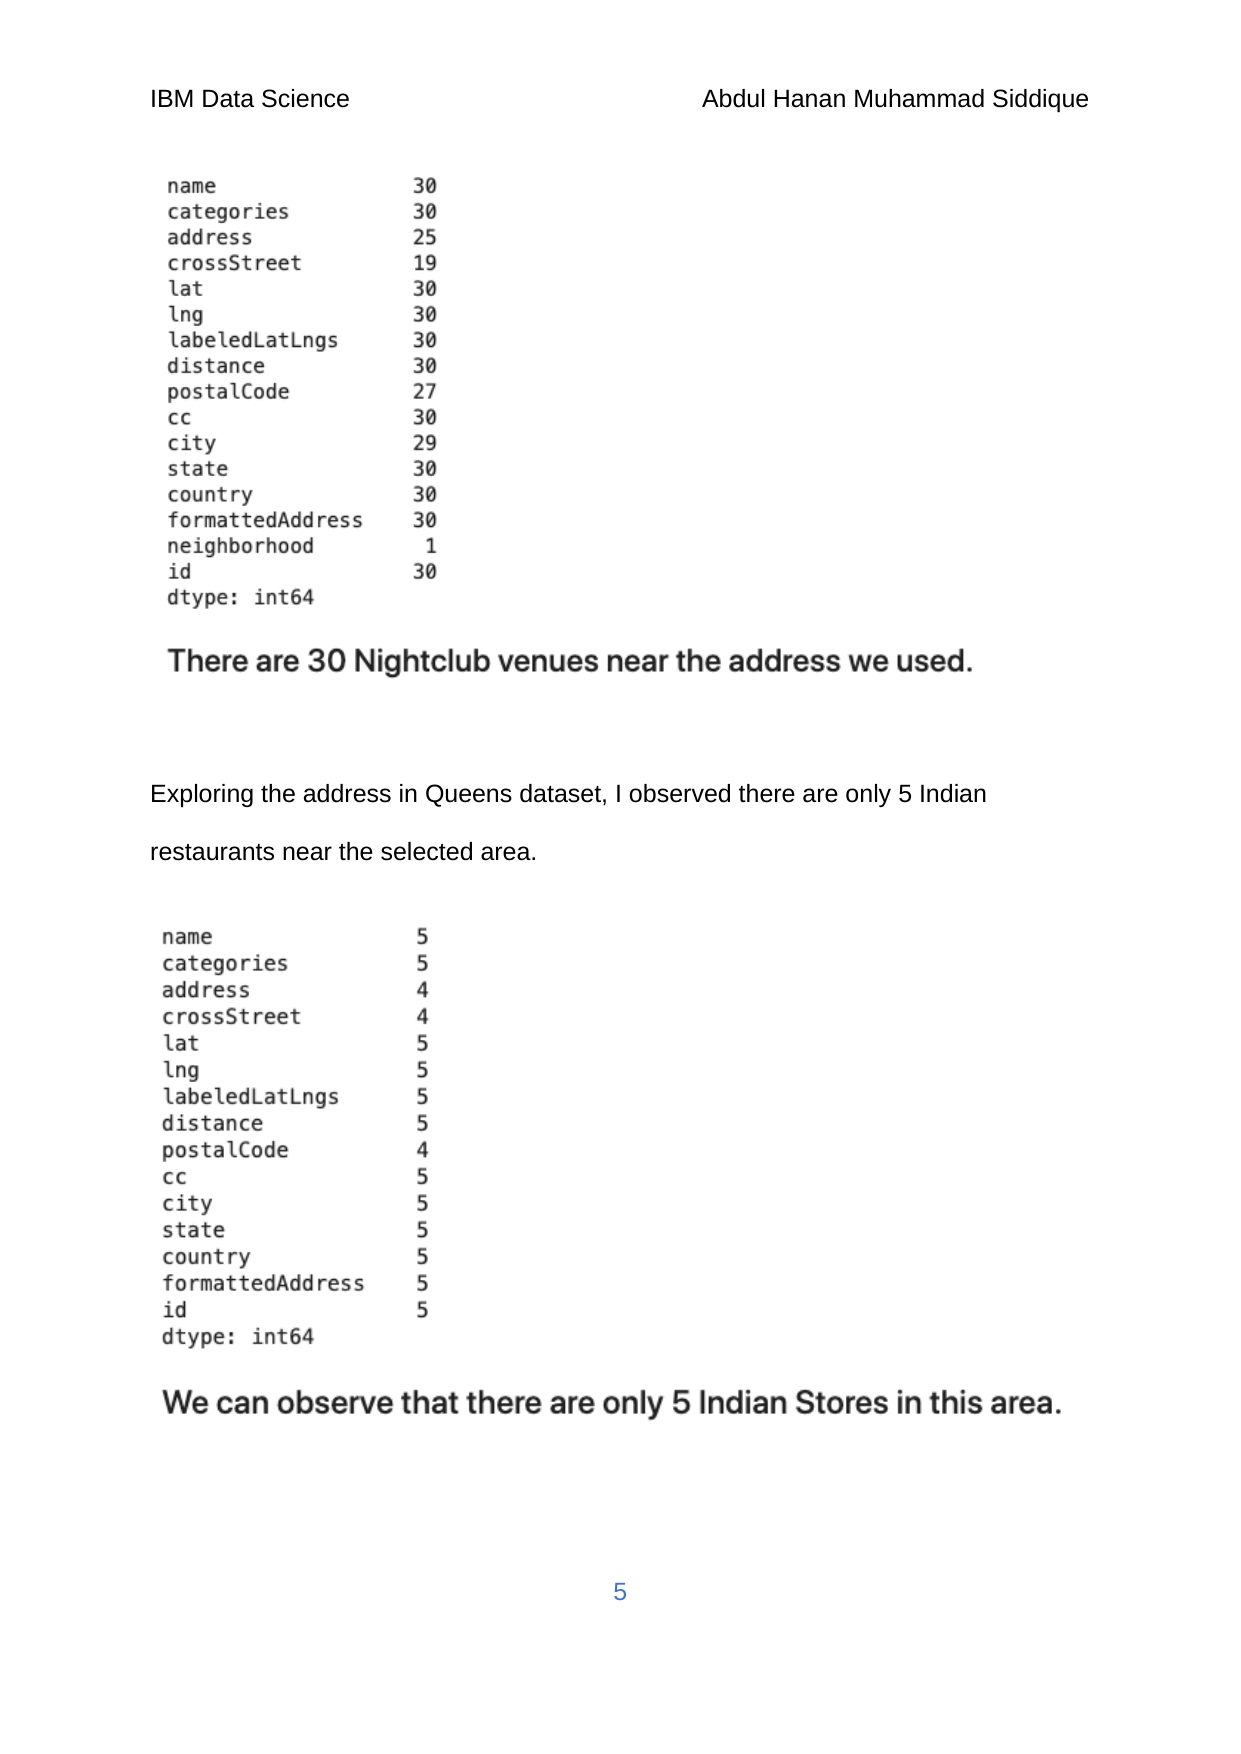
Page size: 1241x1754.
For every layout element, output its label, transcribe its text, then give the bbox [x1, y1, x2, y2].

text Exploring the address in Queens dataset, I observed there are only 5 Indian restaurants near the selected area. [150, 779, 1090, 866]
picture [150, 166, 1032, 726]
picture [150, 919, 1120, 1442]
